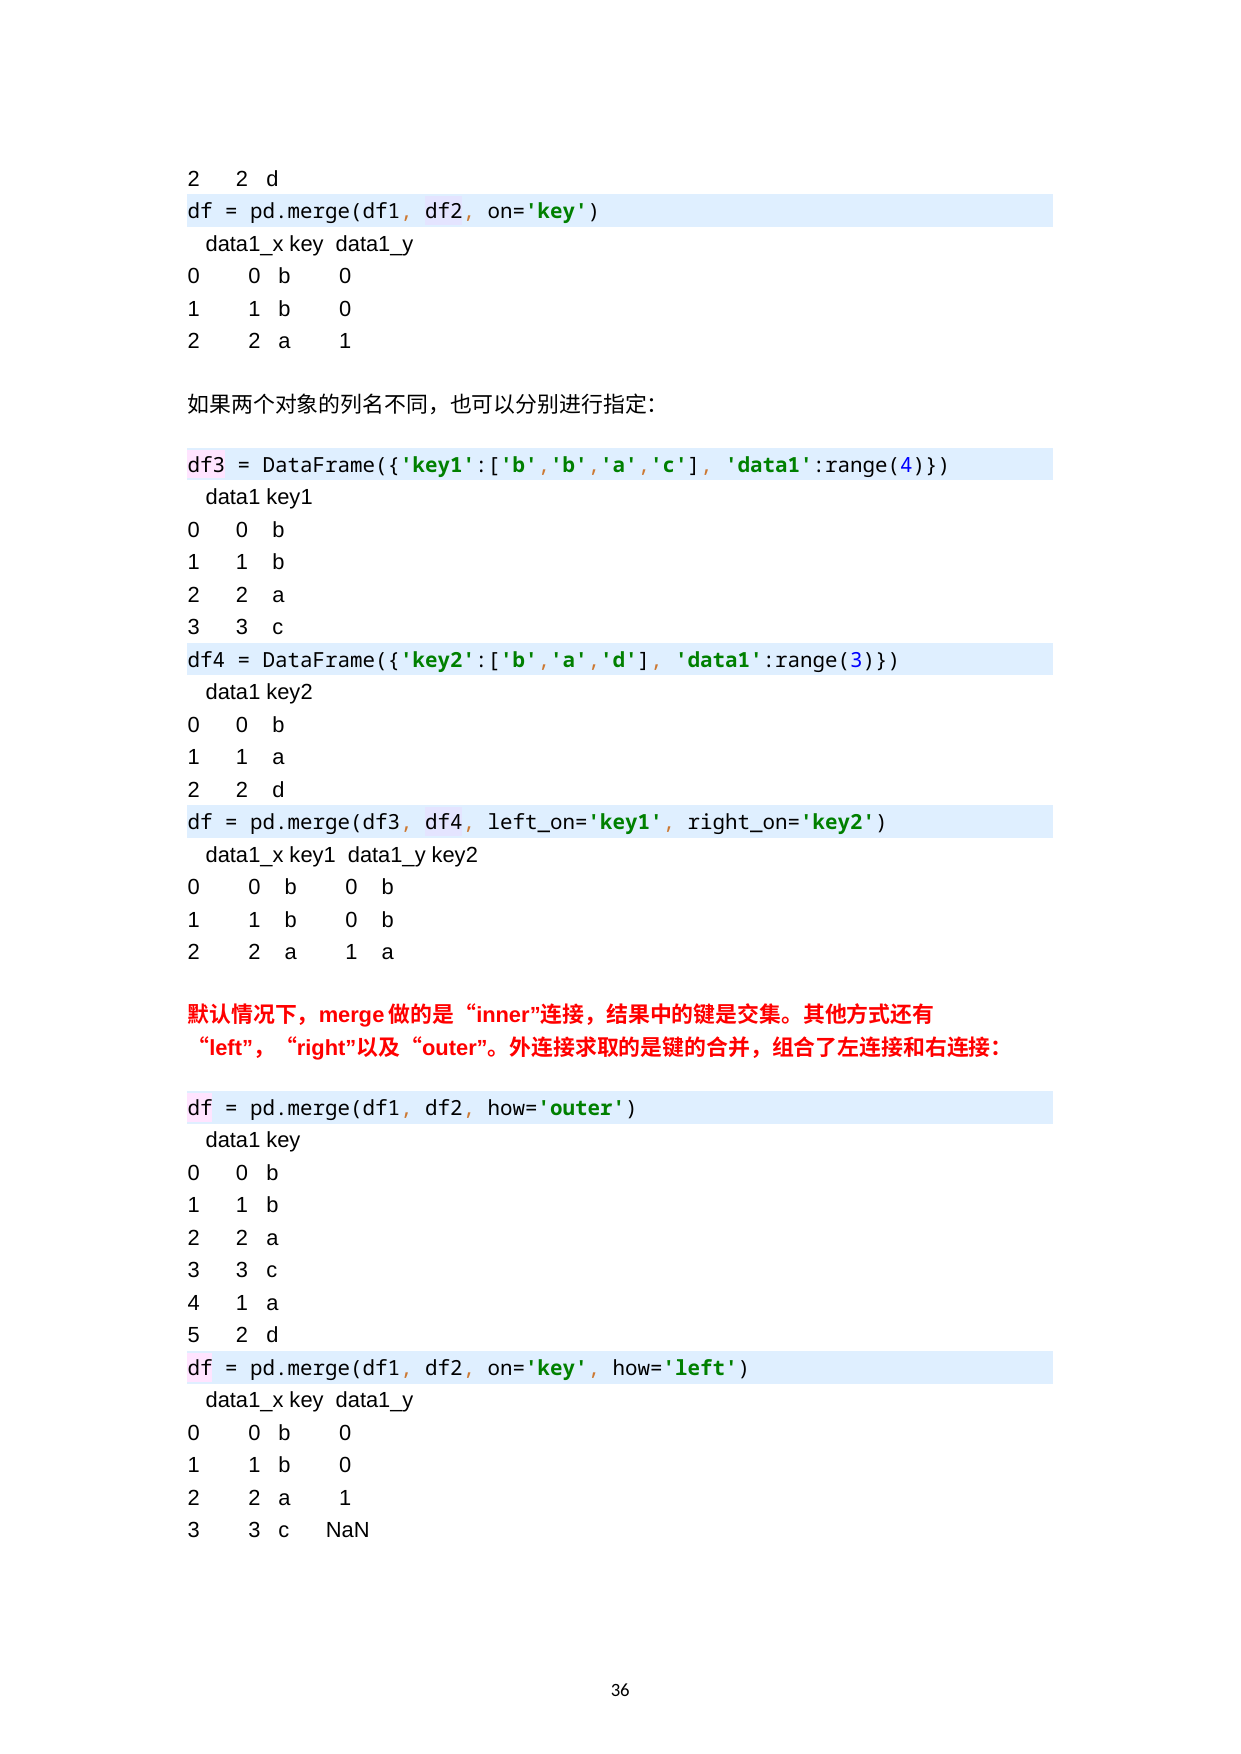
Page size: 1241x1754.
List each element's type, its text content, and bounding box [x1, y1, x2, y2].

text 2 2 a 1 [187, 1481, 1053, 1514]
text data1 key [187, 1124, 1053, 1156]
text 1 1 b [187, 1189, 1053, 1221]
text 默认情况下，merge做的是“inner”连接，结果中的键是交集。其他方式还有“left”，“right”以及“outer”。外连接求取的是键的合并，组合了左连接和右连接： [187, 997, 1053, 1062]
text 如果两个对象的列名不同，也可以分别进行指定： [187, 386, 1053, 419]
text 5 2 d [187, 1319, 1053, 1351]
text 2 2 a [187, 1221, 1053, 1254]
text 3 3 c NaN [187, 1514, 1053, 1546]
text df = pd.merge(df3, df4, left_on='key1', right_on='key2') [187, 805, 1053, 838]
text 2 2 d [187, 773, 1053, 805]
text 4 1 a [187, 1286, 1053, 1319]
text 1 1 b 0 b [187, 903, 1053, 935]
text 1 1 b 0 [187, 1449, 1053, 1481]
text data1_x key data1_y [187, 227, 1053, 259]
text data1_x key1 data1_y key2 [187, 838, 1053, 870]
text 1 1 b 0 [187, 292, 1053, 324]
text 0 0 b [187, 1156, 1053, 1189]
text 0 0 b 0 b [187, 870, 1053, 903]
text 3 3 c [187, 610, 1053, 643]
text 1 1 b [187, 545, 1053, 578]
text 0 0 b 0 [187, 259, 1053, 292]
text df4 = DataFrame({'key2':['b','a','d'], 'data1':range(3)}) [187, 643, 1053, 675]
text 2 2 a [187, 578, 1053, 610]
text 0 0 b [187, 708, 1053, 740]
text 2 2 a 1 a [187, 935, 1053, 968]
text df = pd.merge(df1, df2, on='key') [187, 194, 1053, 227]
text 0 0 b [187, 513, 1053, 545]
text data1_x key data1_y [187, 1384, 1053, 1416]
text 2 2 a 1 [187, 324, 1053, 357]
text df = pd.merge(df1, df2, how='outer') [187, 1091, 1053, 1124]
text 3 3 c [187, 1254, 1053, 1286]
text data1 key2 [187, 675, 1053, 708]
text df3 = DataFrame({'key1':['b','b','a','c'], 'data1':range(4)}) [187, 448, 1053, 480]
text 2 2 d [187, 162, 1053, 194]
text df = pd.merge(df1, df2, on='key', how='left') [187, 1351, 1053, 1384]
text 0 0 b 0 [187, 1416, 1053, 1449]
text data1 key1 [187, 480, 1053, 513]
text 1 1 a [187, 740, 1053, 773]
